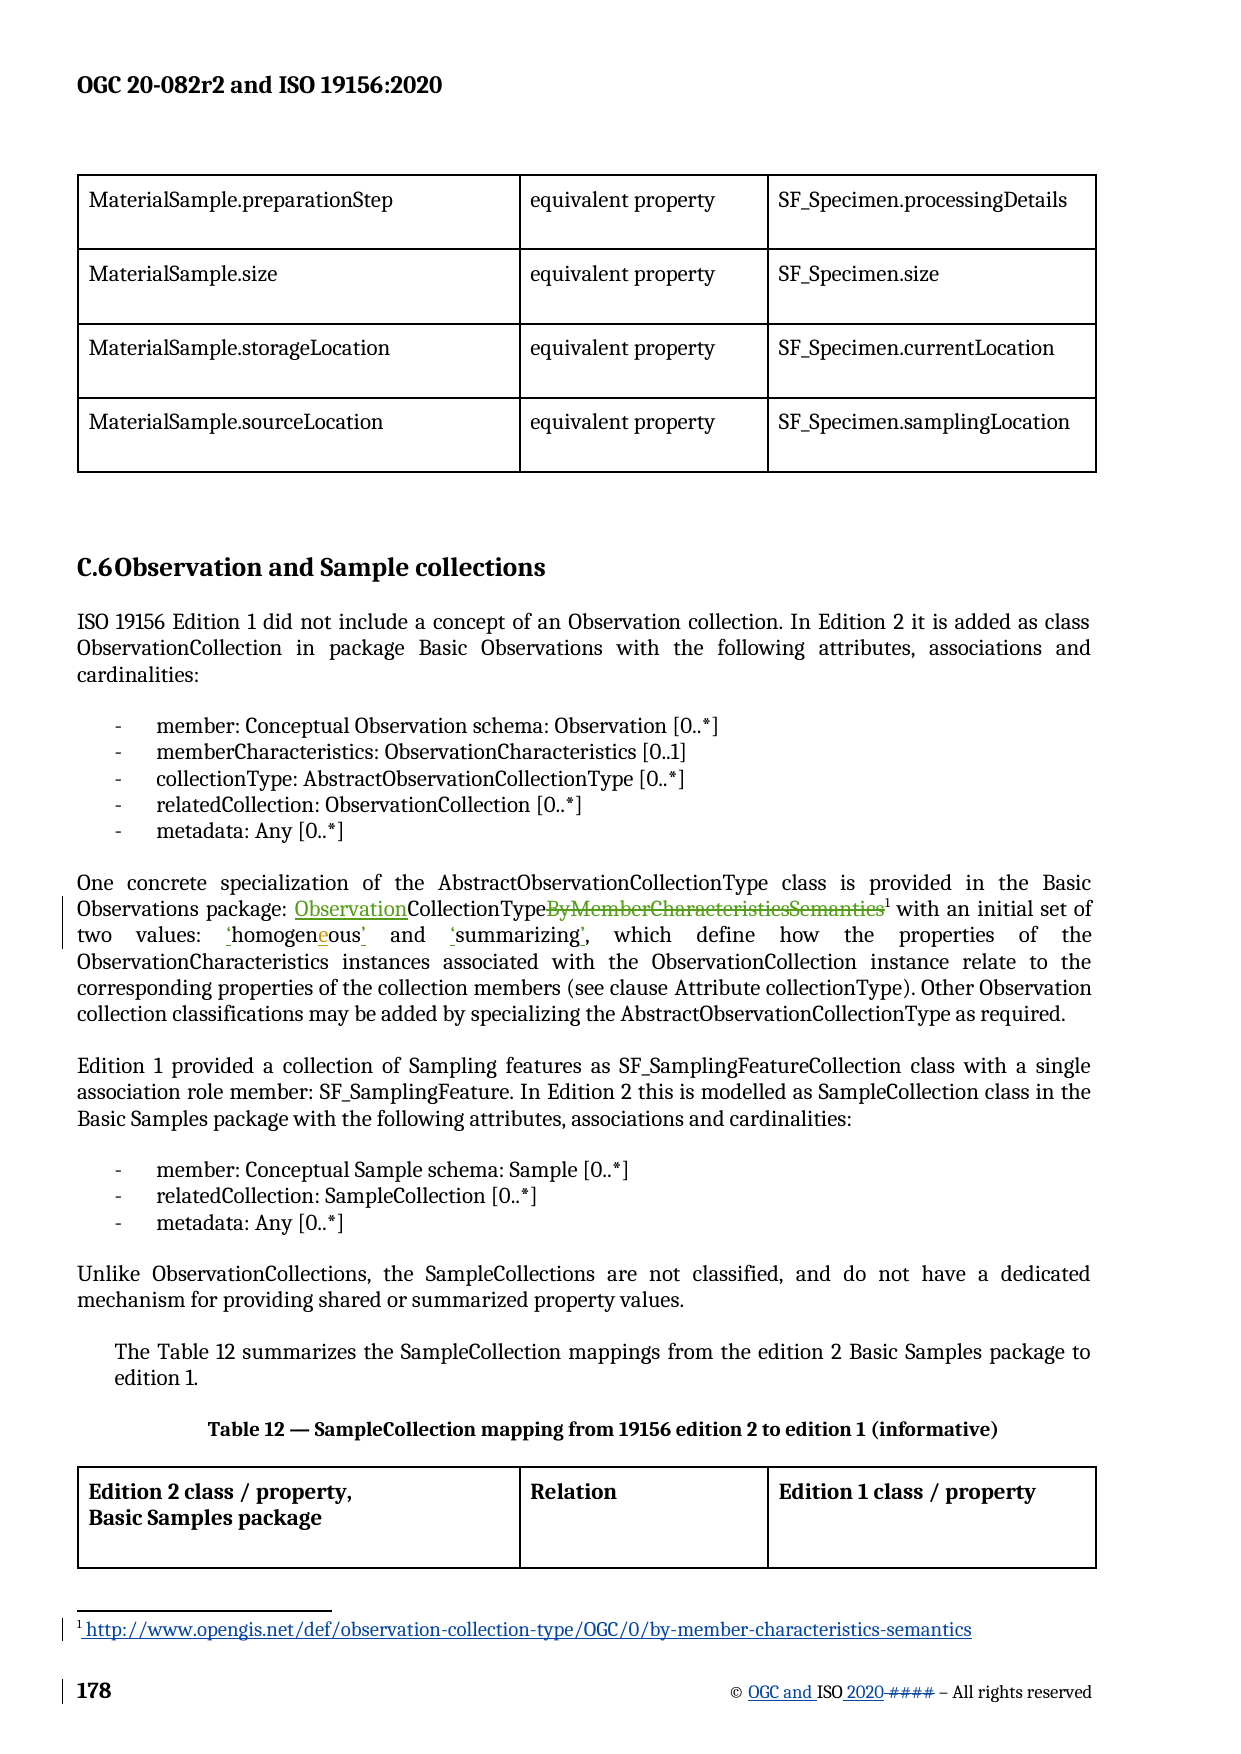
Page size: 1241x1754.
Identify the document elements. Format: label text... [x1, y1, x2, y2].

text The Table 12 summarizes the SampleCollection mappings from the edition 2 Basic Samples package to edition 1. [114, 1338, 1092, 1391]
list relatedCollection: ObservationCollection [0..*] [114, 792, 1092, 818]
list member: Conceptual Observation schema: Observation [0..*] [114, 713, 1092, 739]
text Table 12 — SampleCollection mapping from 19156 edition 2 to edition 1 (informative) [114, 1416, 1092, 1441]
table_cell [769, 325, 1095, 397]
text Edition 1 provided a collection of Sampling features as SF_SamplingFeatureCollection class with a single association role member: SF_SamplingFeature. In Edition 2 this is modelled as SampleCollection class in the Basic Samples package with the following attributes, associations and cardinalities: [77, 1053, 1092, 1132]
list memberCharacteristics: ObservationCharacteristics [0..1] [114, 739, 1092, 765]
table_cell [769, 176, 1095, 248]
list collectionType: AbstractObservationCollectionType [0..*] [114, 765, 1092, 792]
text One concrete specialization of the AbstractObservationCollectionType class is provided in the Basic Observations package: CollectionType with an initial set of two values: homogenous and summarizing, which define how the properties of the ObservationCharacteristics instances associated with the ObservationCollection instance relate to the corresponding properties of the collection members (see clause Attribute collectionType). Other Observation collection classifications may be added by specializing the AbstractObservationCollectionType as required. [77, 869, 1092, 1028]
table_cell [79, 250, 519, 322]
list member: Conceptual Sample schema: Sample [0..*] [114, 1157, 1092, 1183]
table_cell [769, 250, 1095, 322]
text Observation and Sample collections [77, 552, 1092, 584]
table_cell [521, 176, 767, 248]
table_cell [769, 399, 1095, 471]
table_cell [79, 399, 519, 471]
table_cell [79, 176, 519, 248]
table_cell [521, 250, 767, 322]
list relatedCollection: SampleCollection [0..*] [114, 1183, 1092, 1209]
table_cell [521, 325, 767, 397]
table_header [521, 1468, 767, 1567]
text Unlike ObservationCollections, the SampleCollections are not classified, and do not have a dedicated mechanism for providing shared or summarized property values. [77, 1261, 1092, 1313]
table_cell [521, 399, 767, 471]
text ISO 19156 Edition 1 did not include a concept of an Observation collection. In Edition 2 it is added as class ObservationCollection in package Basic Observations with the following attributes, associations and cardinalities: [77, 609, 1092, 688]
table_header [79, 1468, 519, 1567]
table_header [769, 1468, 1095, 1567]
list metadata: Any [0..*] [114, 1209, 1092, 1236]
list metadata: Any [0..*] [114, 818, 1092, 844]
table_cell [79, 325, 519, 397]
